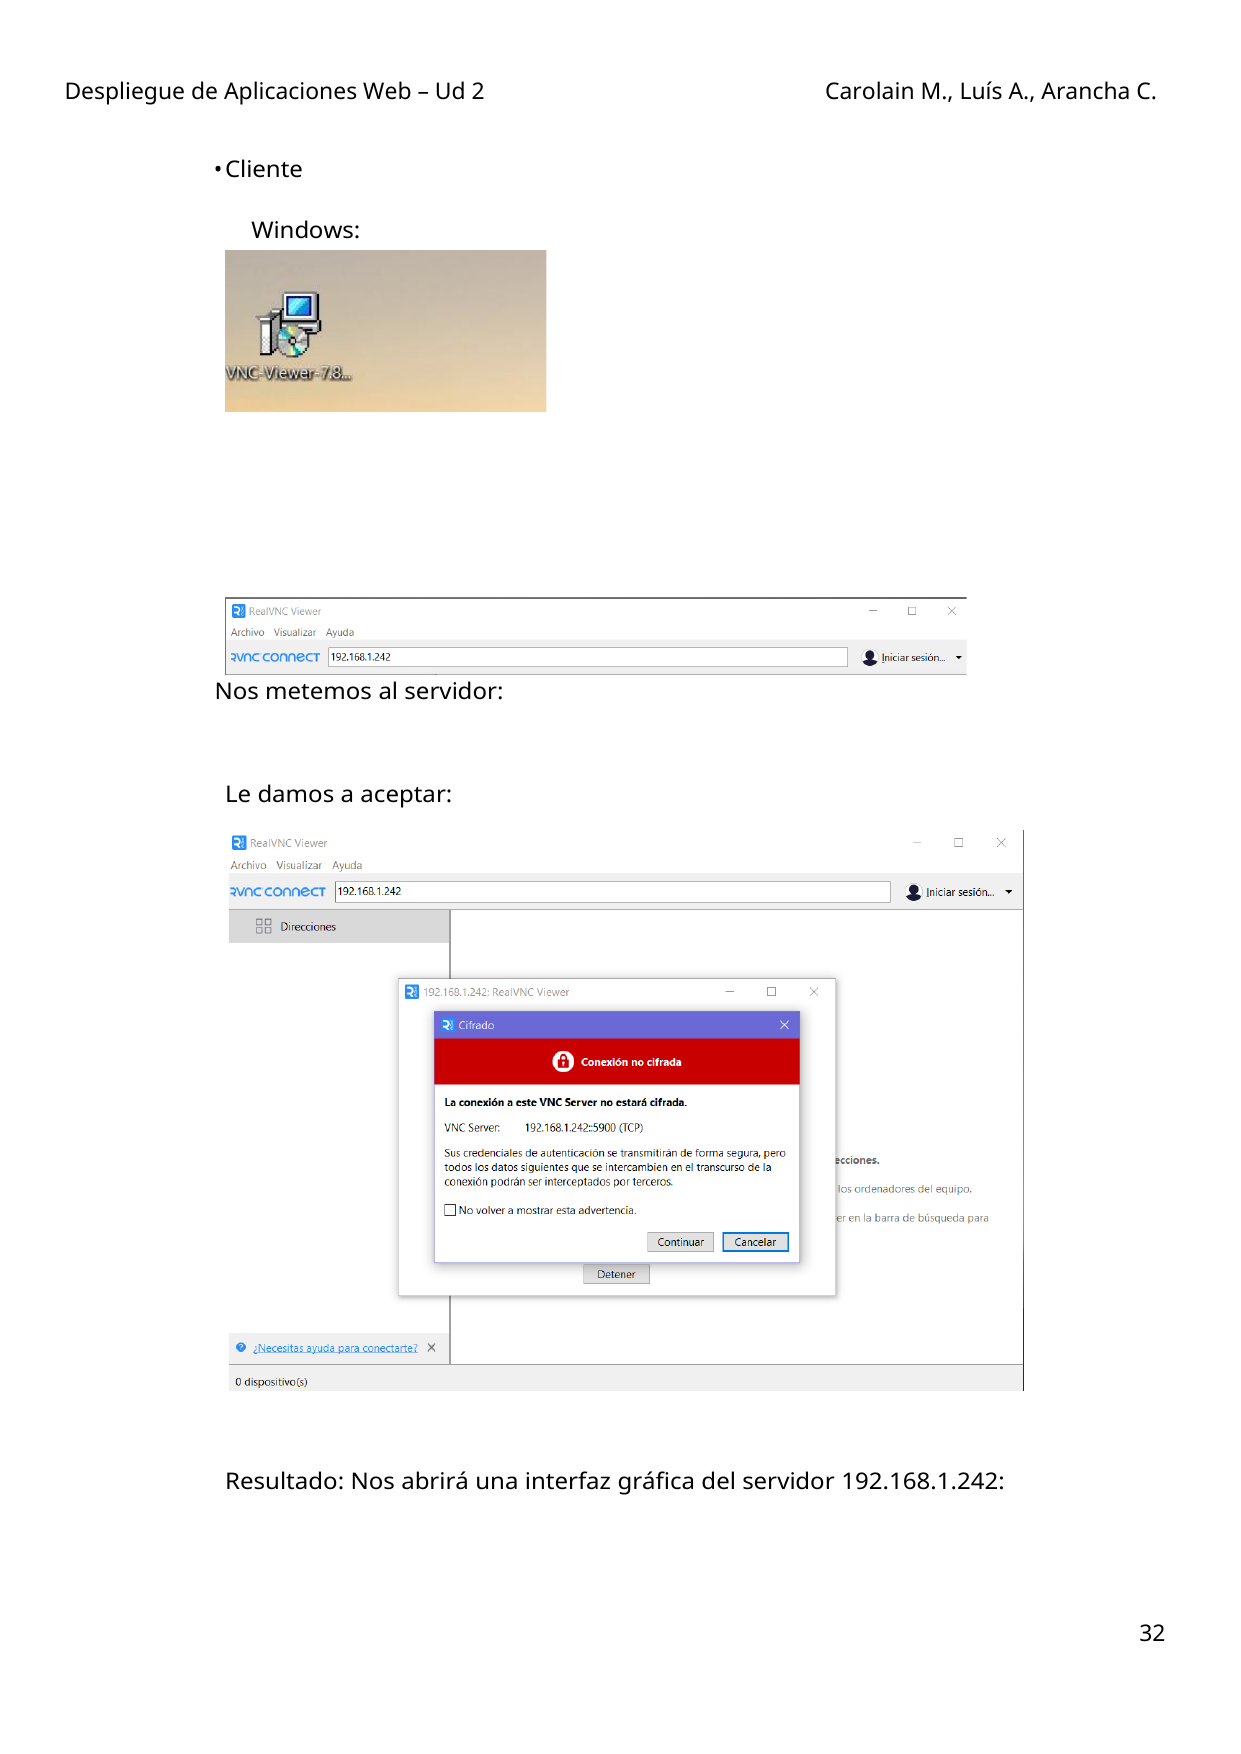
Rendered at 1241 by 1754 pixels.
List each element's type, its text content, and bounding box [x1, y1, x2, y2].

text Le damos a aceptar: [225, 778, 1165, 809]
picture [225, 250, 547, 412]
list Cliente Windows: Instalamos vnc viewer: [214, 153, 409, 367]
picture [225, 597, 967, 675]
text Resultado: Nos abrirá una interfaz gráfica del servidor 192.168.1.242: [225, 1465, 1165, 1496]
picture [228, 830, 1024, 1391]
